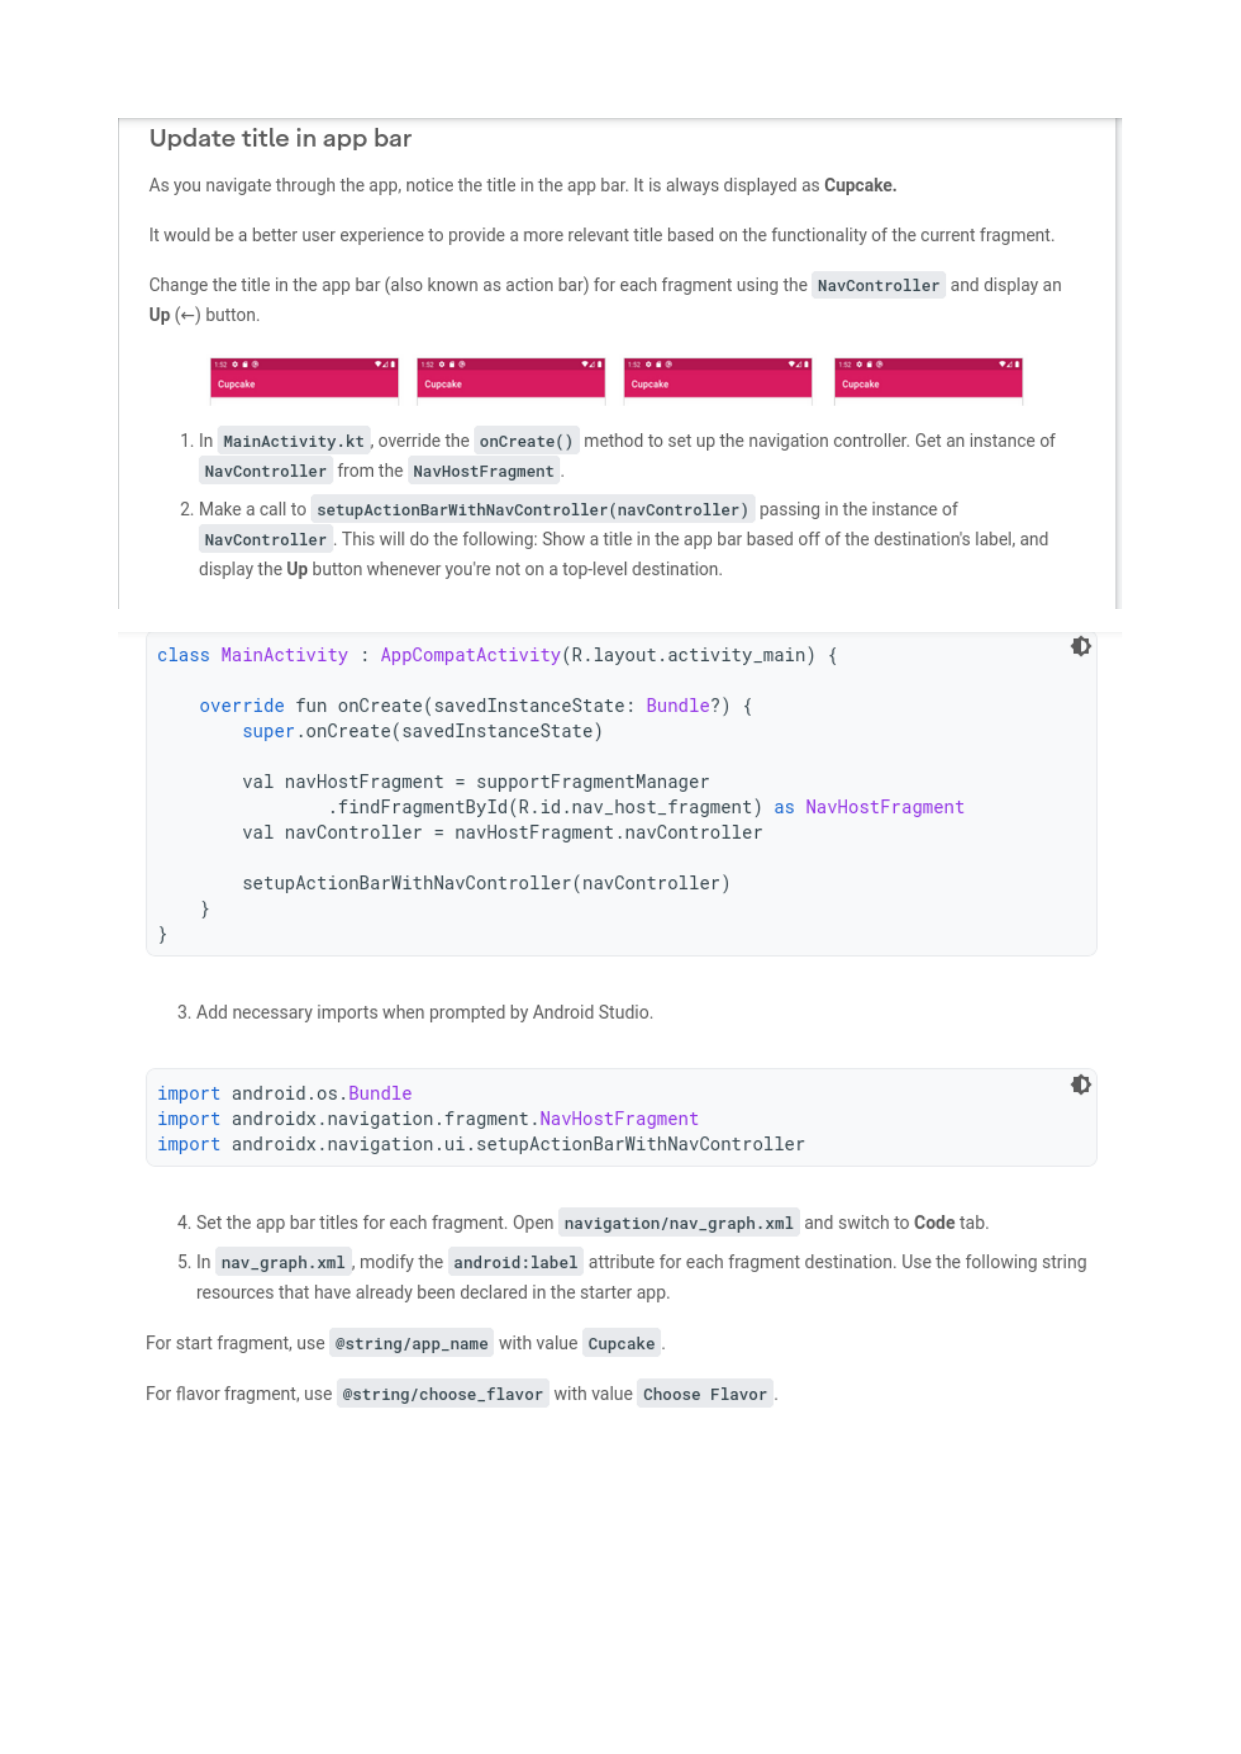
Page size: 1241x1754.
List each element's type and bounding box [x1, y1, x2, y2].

picture [118, 118, 1123, 609]
picture [118, 632, 1123, 1409]
